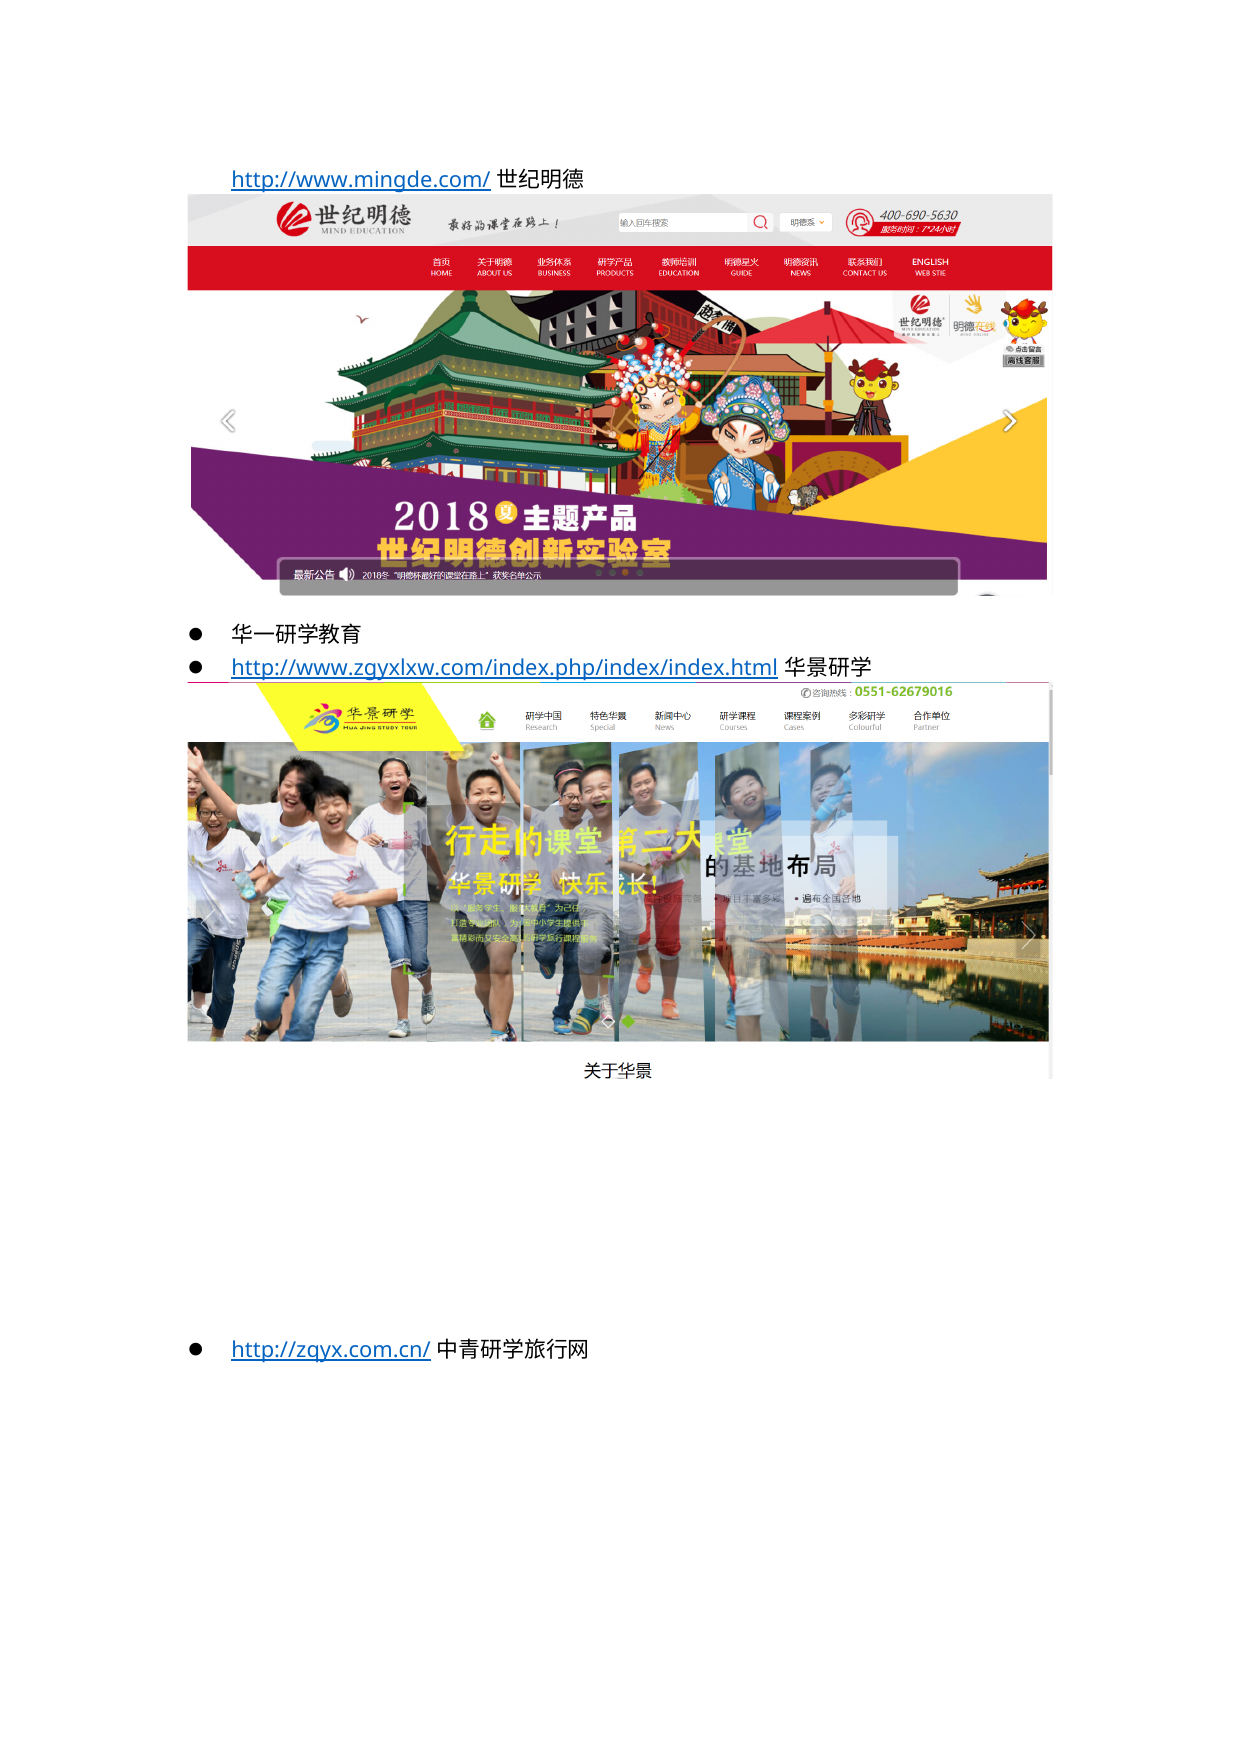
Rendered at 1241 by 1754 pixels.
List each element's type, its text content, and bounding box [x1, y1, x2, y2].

picture [187, 194, 1053, 596]
list 华一研学教育 [187, 617, 1053, 649]
list http://zqyx.com.cn/ 中青研学旅行网 [187, 1332, 1053, 1364]
text http://www.mingde.com/ 世纪明德 [187, 162, 1053, 194]
list http://www.zgyxlxw.com/index.php/index/index.html 华景研学 [187, 649, 1053, 682]
picture [187, 682, 1053, 1079]
